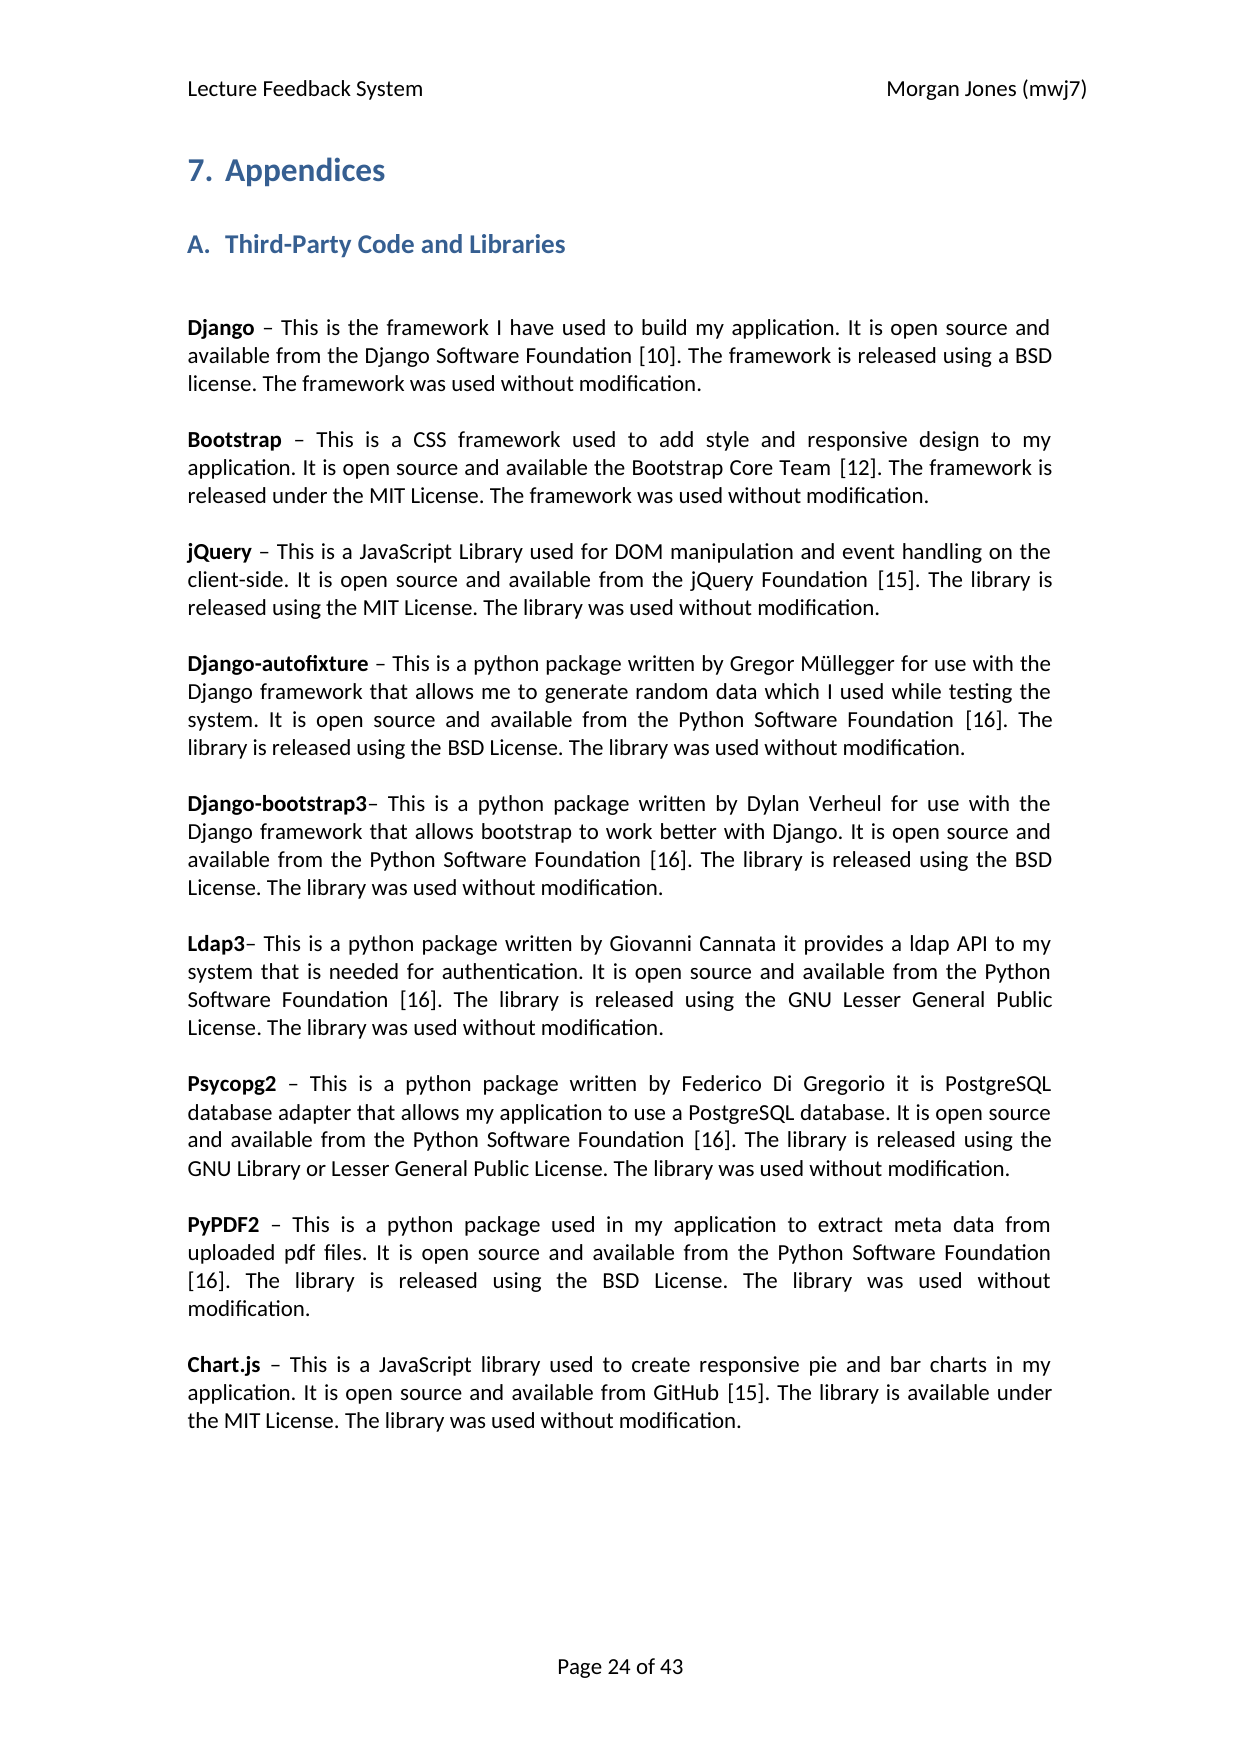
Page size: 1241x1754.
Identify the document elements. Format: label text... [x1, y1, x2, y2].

text Third-Party Code and Libraries [187, 227, 1053, 260]
subtitle Appendices [187, 149, 1053, 189]
text Psycopg2 – This is a python package written by Federico Di Gregorio it is PostgreSQL database adapter that allows my application to use a PostgreSQL database. It is open source and available from the Python Software Foundation . The library is released using the GNU Library or Lesser General Public License. The library was used without modification. [187, 1069, 1053, 1182]
text PyPDF2 – This is a python package used in my application to extract meta data from uploaded pdf files. It is open source and available from the Python Software Foundation . The library is released using the BSD License. The library was used without modification. [187, 1210, 1053, 1322]
text Bootstrap – This is a CSS framework used to add style and responsive design to my application. It is open source and available the Bootstrap Core Team . The framework is released under the MIT License. The framework was used without modification. [187, 425, 1053, 509]
text Django-bootstrap3– This is a python package written by Dylan Verheul for use with the Django framework that allows bootstrap to work better with Django. It is open source and available from the Python Software Foundation . The library is released using the BSD License. The library was used without modification. [187, 789, 1053, 901]
text Chart.js – This is a JavaScript library used to create responsive pie and bar charts in my application. It is open source and available from GitHub . The library is available under the MIT License. The library was used without modification. [187, 1350, 1053, 1434]
text Ldap3– This is a python package written by Giovanni Cannata it provides a ldap API to my system that is needed for authentication. It is open source and available from the Python Software Foundation . The library is released using the GNU Lesser General Public License. The library was used without modification. [187, 929, 1053, 1042]
text Django – This is the framework I have used to build my application. It is open source and available from the Django Software Foundation . The framework is released using a BSD license. The framework was used without modification. [187, 313, 1053, 397]
text jQuery – This is a JavaScript Library used for DOM manipulation and event handling on the client-side. It is open source and available from the jQuery Foundation . The library is released using the MIT License. The library was used without modification. [187, 537, 1053, 621]
text Django-autofixture – This is a python package written by Gregor Müllegger for use with the Django framework that allows me to generate random data which I used while testing the system. It is open source and available from the Python Software Foundation . The library is released using the BSD License. The library was used without modification. [187, 649, 1053, 761]
